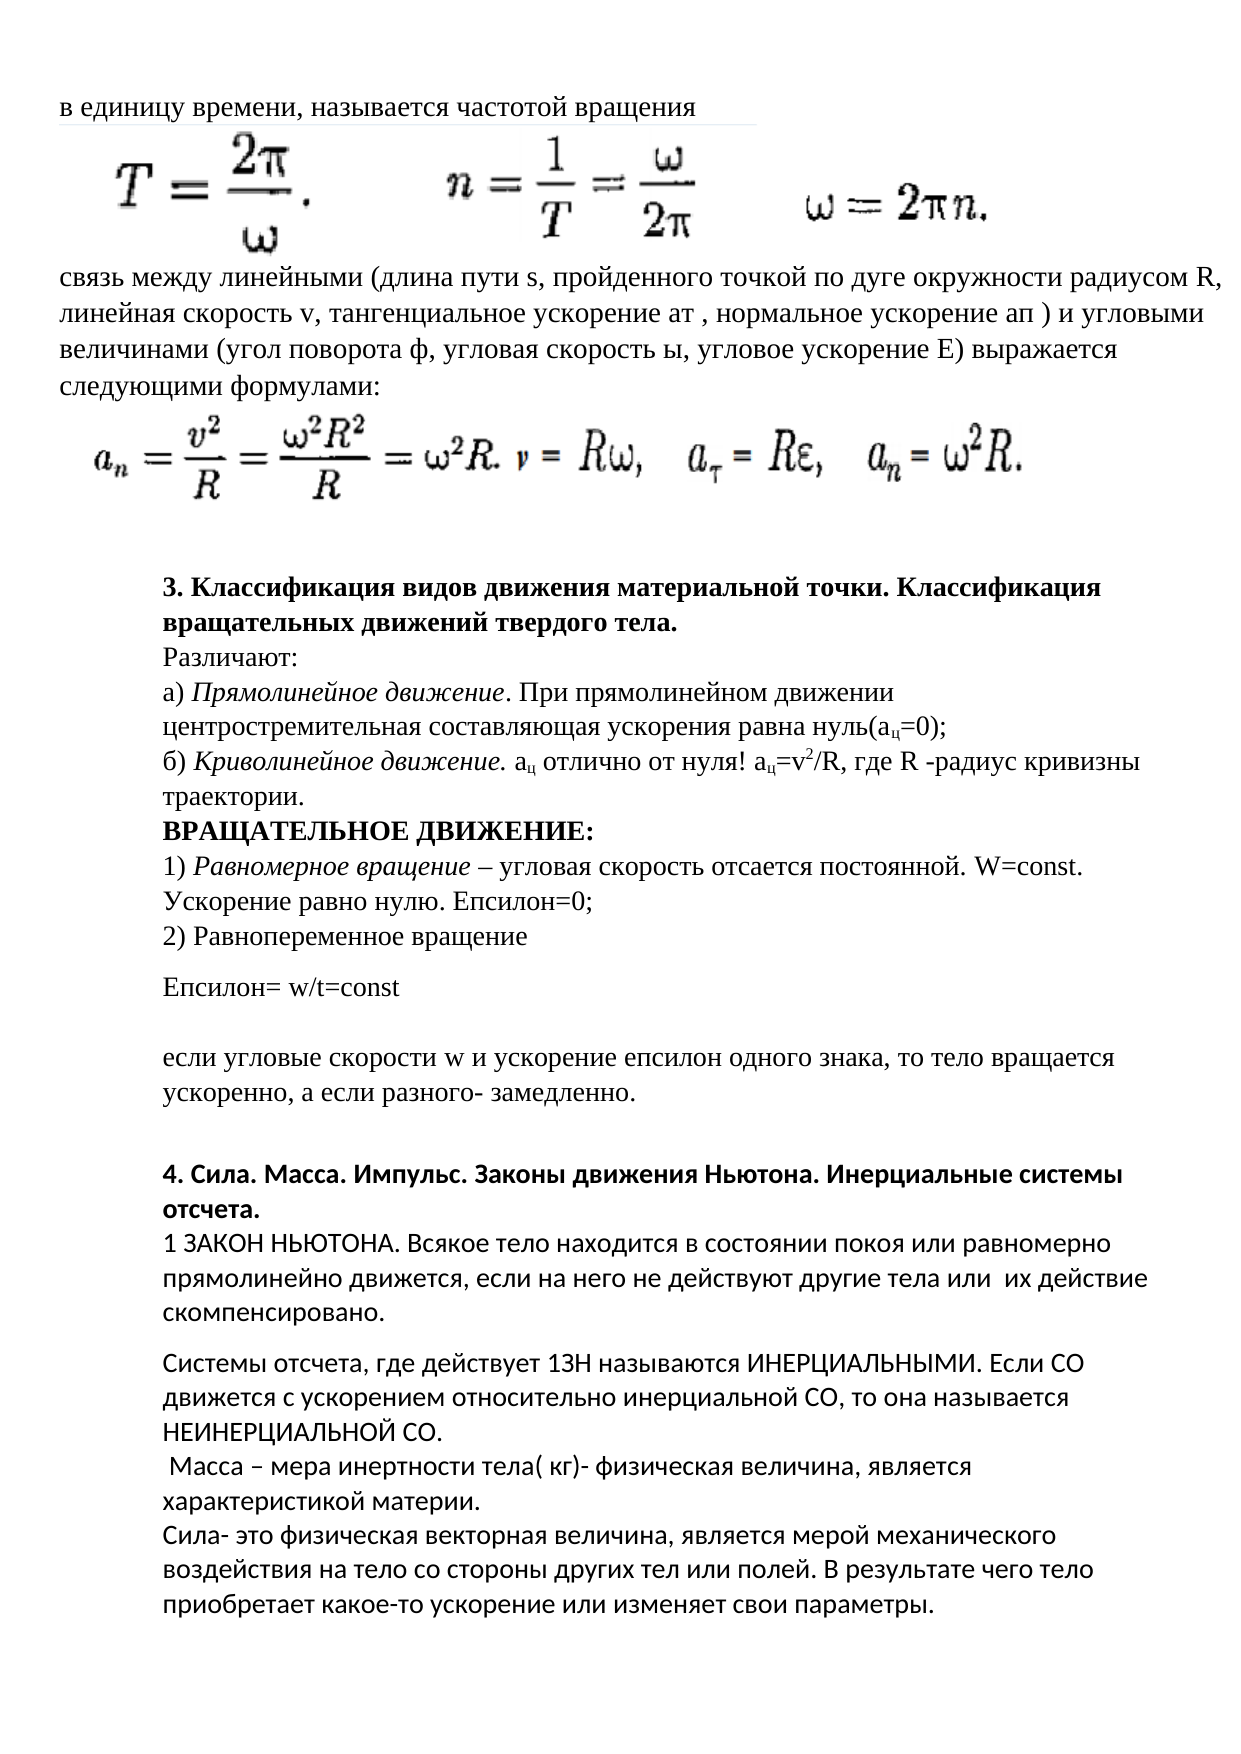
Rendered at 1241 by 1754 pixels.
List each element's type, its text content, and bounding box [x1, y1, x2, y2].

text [162, 1345, 1152, 1620]
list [59, 89, 1226, 257]
picture [59, 124, 1033, 258]
text 3. Классификация видов движения материальной точки. Классификация вращательных движений твердого тела. Различают: а) Прямолинейное движение. При прямолинейном движении центростремительная составляющая ускорения равна нуль(ац=0); б) Криволинейное движение. ац отлично от нуля! ац=v2/R, где R -радиус кривизны траектории. ВРАЩАТЕЛЬНОЕ ДВИЖЕНИЕ: 1) Равномерное вращение – угловая скорость отсается постоянной. W=const. Ускорение равно нулю. Епсилон=0; 2) Равнопеременное вращение [162, 570, 1152, 951]
picture [59, 403, 1033, 515]
text Епсилон= w/t=const если угловые скорости w и ускорение епсилон одного знака, то тело вращается ускоренно, а если разного- замедленно. [162, 970, 1152, 1138]
list связь между линейными (длина пути s, пройденного точкой по дуге окружности радиусом R, линейная скорость v, тангенциальное ускорение ат , нормальное ускорение ап ) и угловыми величинами (угол поворота ф, угловая скорость ы, угловое ускорение Е) выражается следующими формулами: [59, 259, 1226, 401]
text 4. Сила. Масса. Импульс. Законы движения Ньютона. Инерциальные системы отсчета. 1 ЗАКОН НЬЮТОНА. Всякое тело находится в состоянии покоя или равномерно прямолинейно движется, если на него не действуют другие тела или их действие скомпенсировано. [162, 1157, 1152, 1328]
